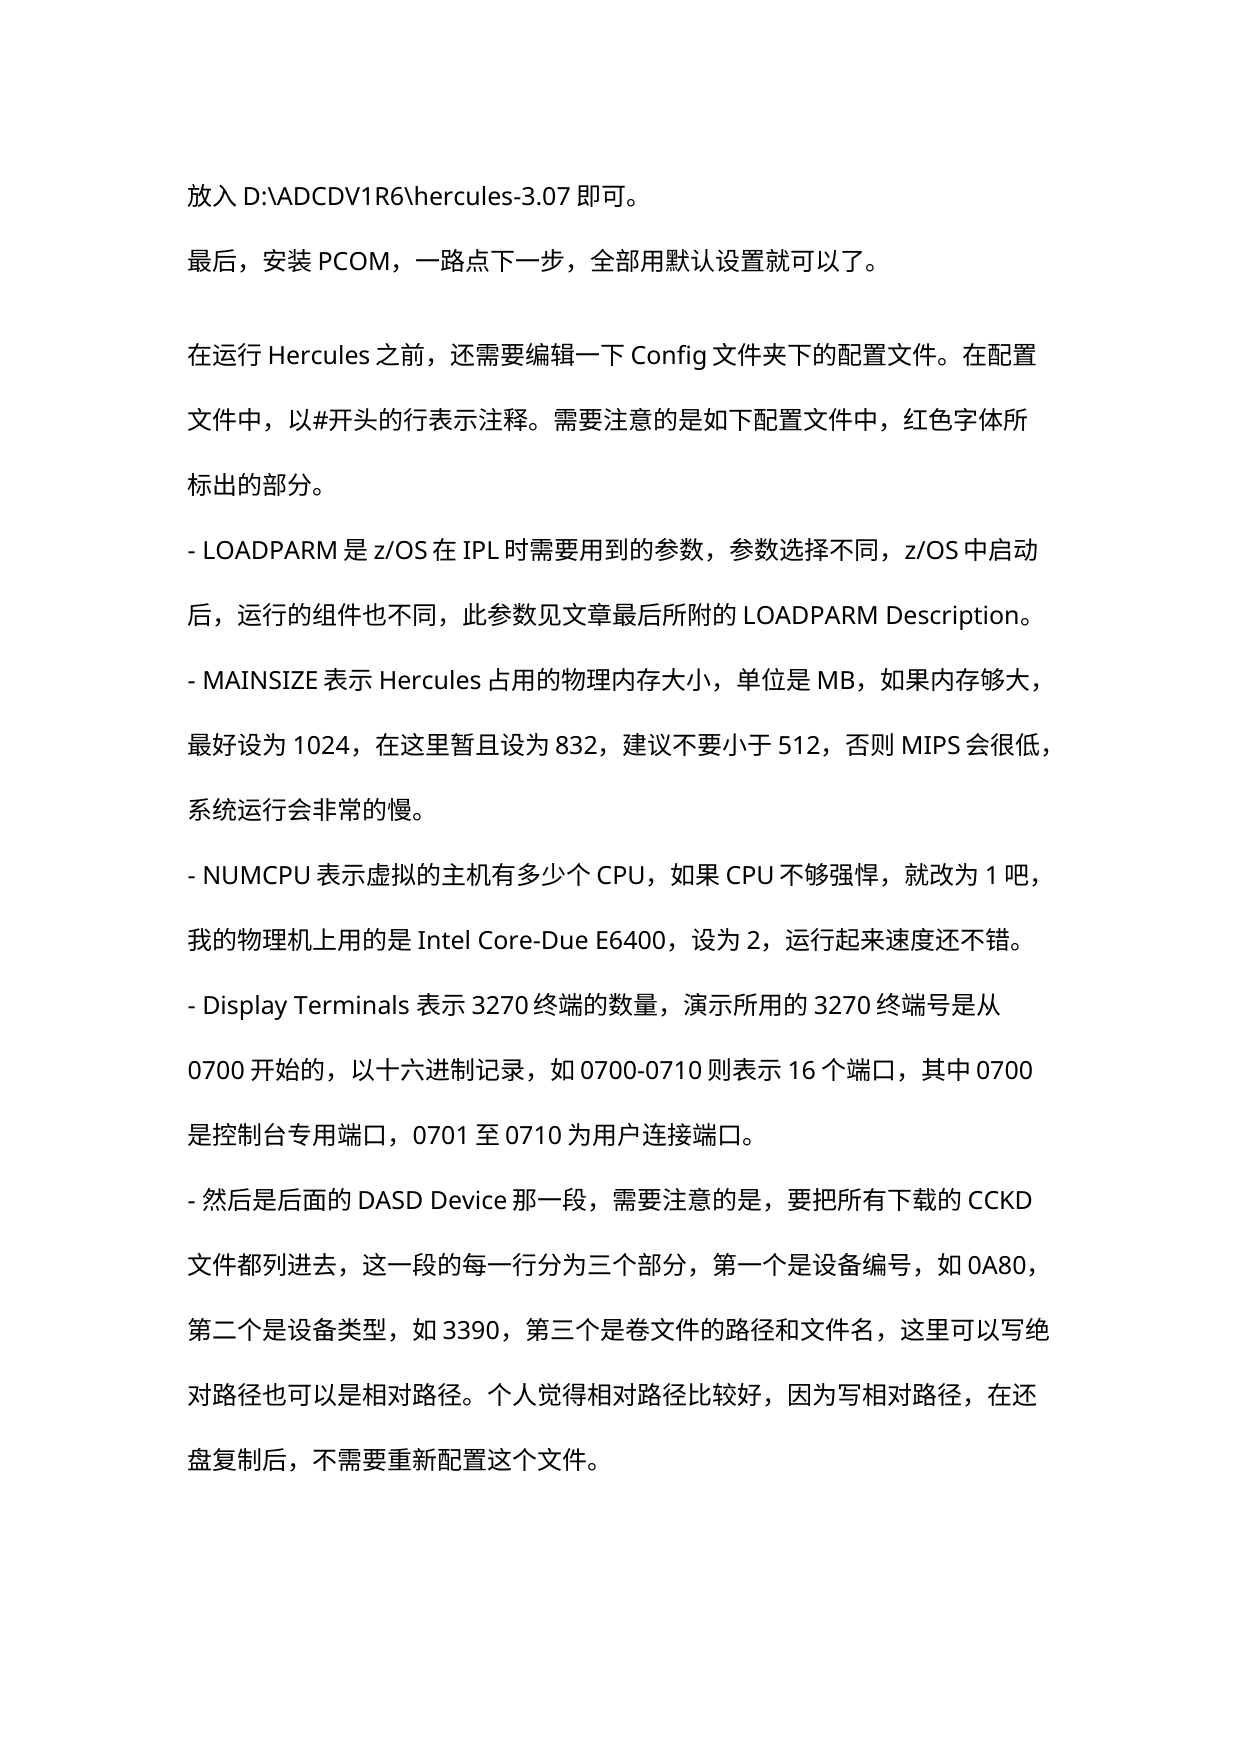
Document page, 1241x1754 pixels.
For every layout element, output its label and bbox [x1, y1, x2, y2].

text [187, 162, 1053, 292]
text [187, 321, 1053, 1491]
